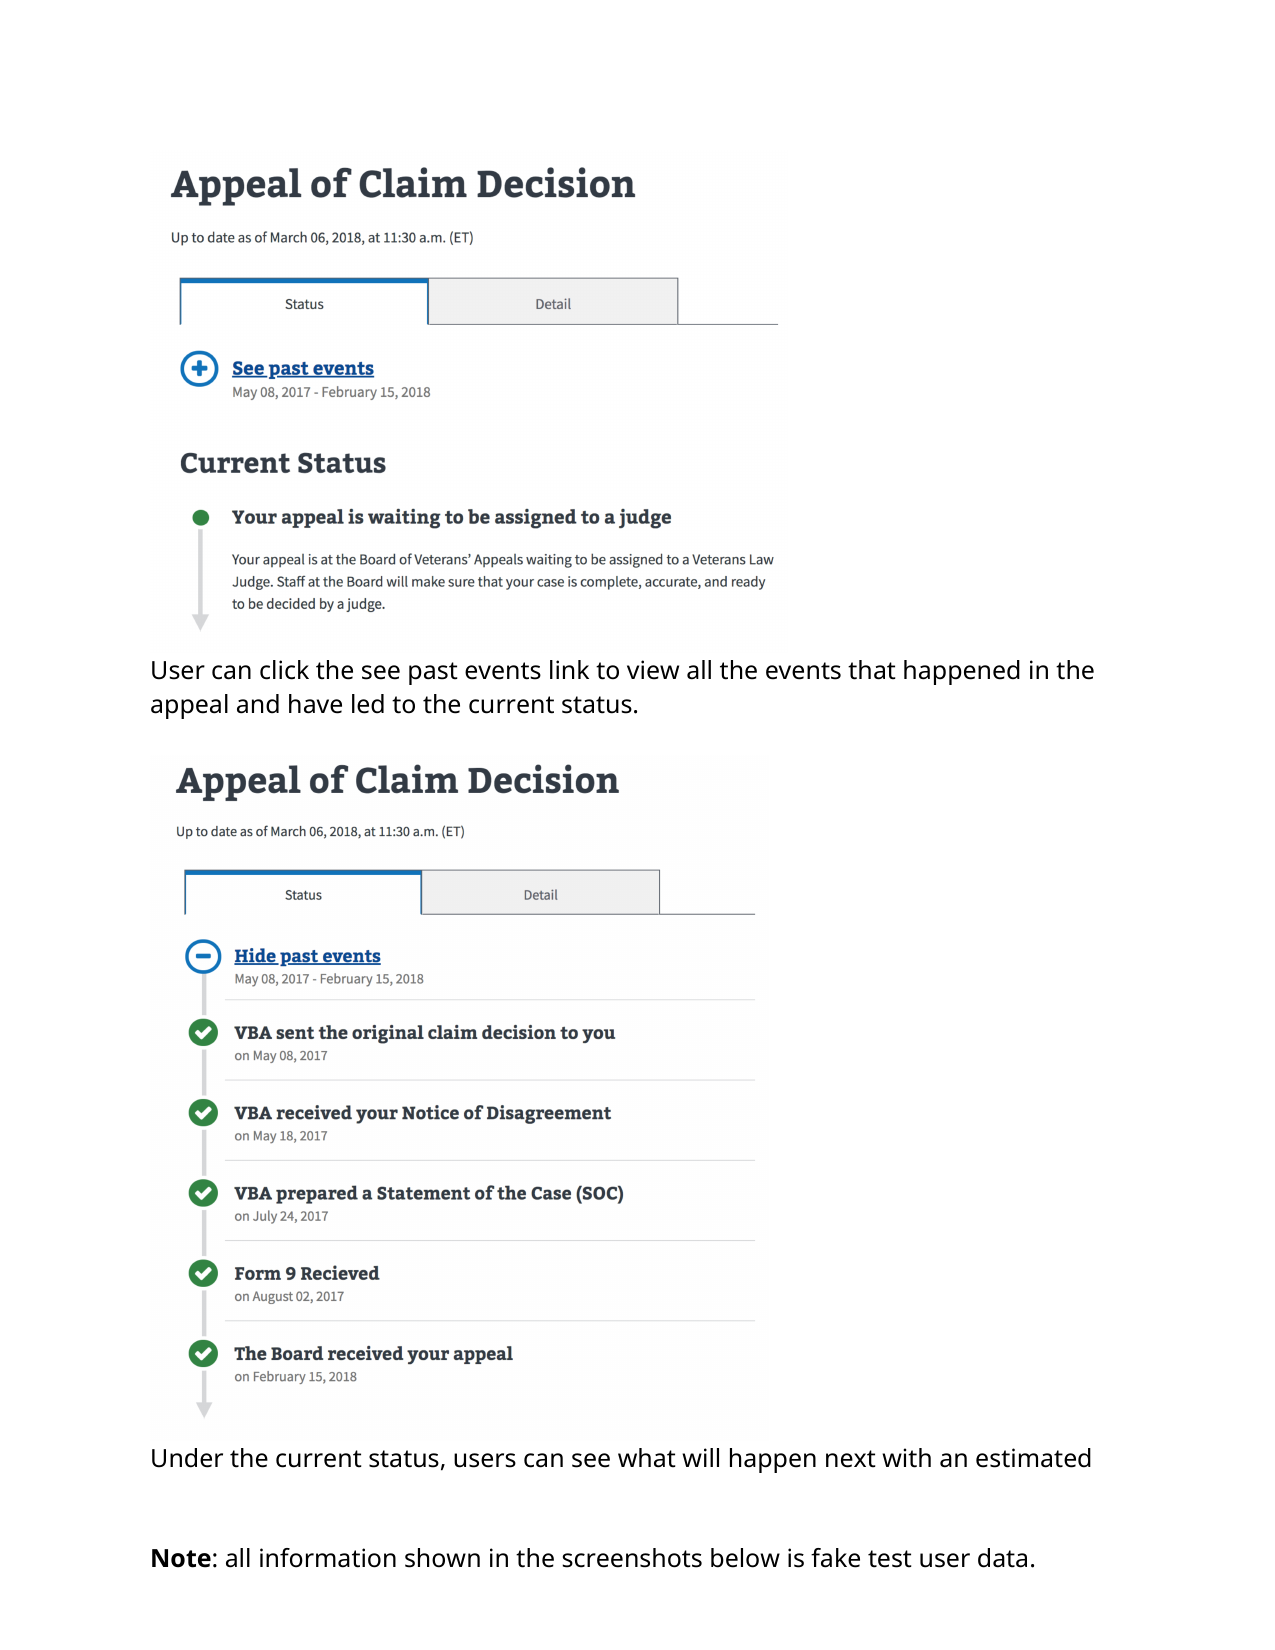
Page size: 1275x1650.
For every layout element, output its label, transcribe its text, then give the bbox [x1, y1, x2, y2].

picture [150, 755, 769, 1441]
picture [150, 150, 788, 653]
text User can click the see past events link to view all the events that happened in the appeal and have led to the current status. [150, 653, 1125, 721]
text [150, 1440, 1125, 1474]
